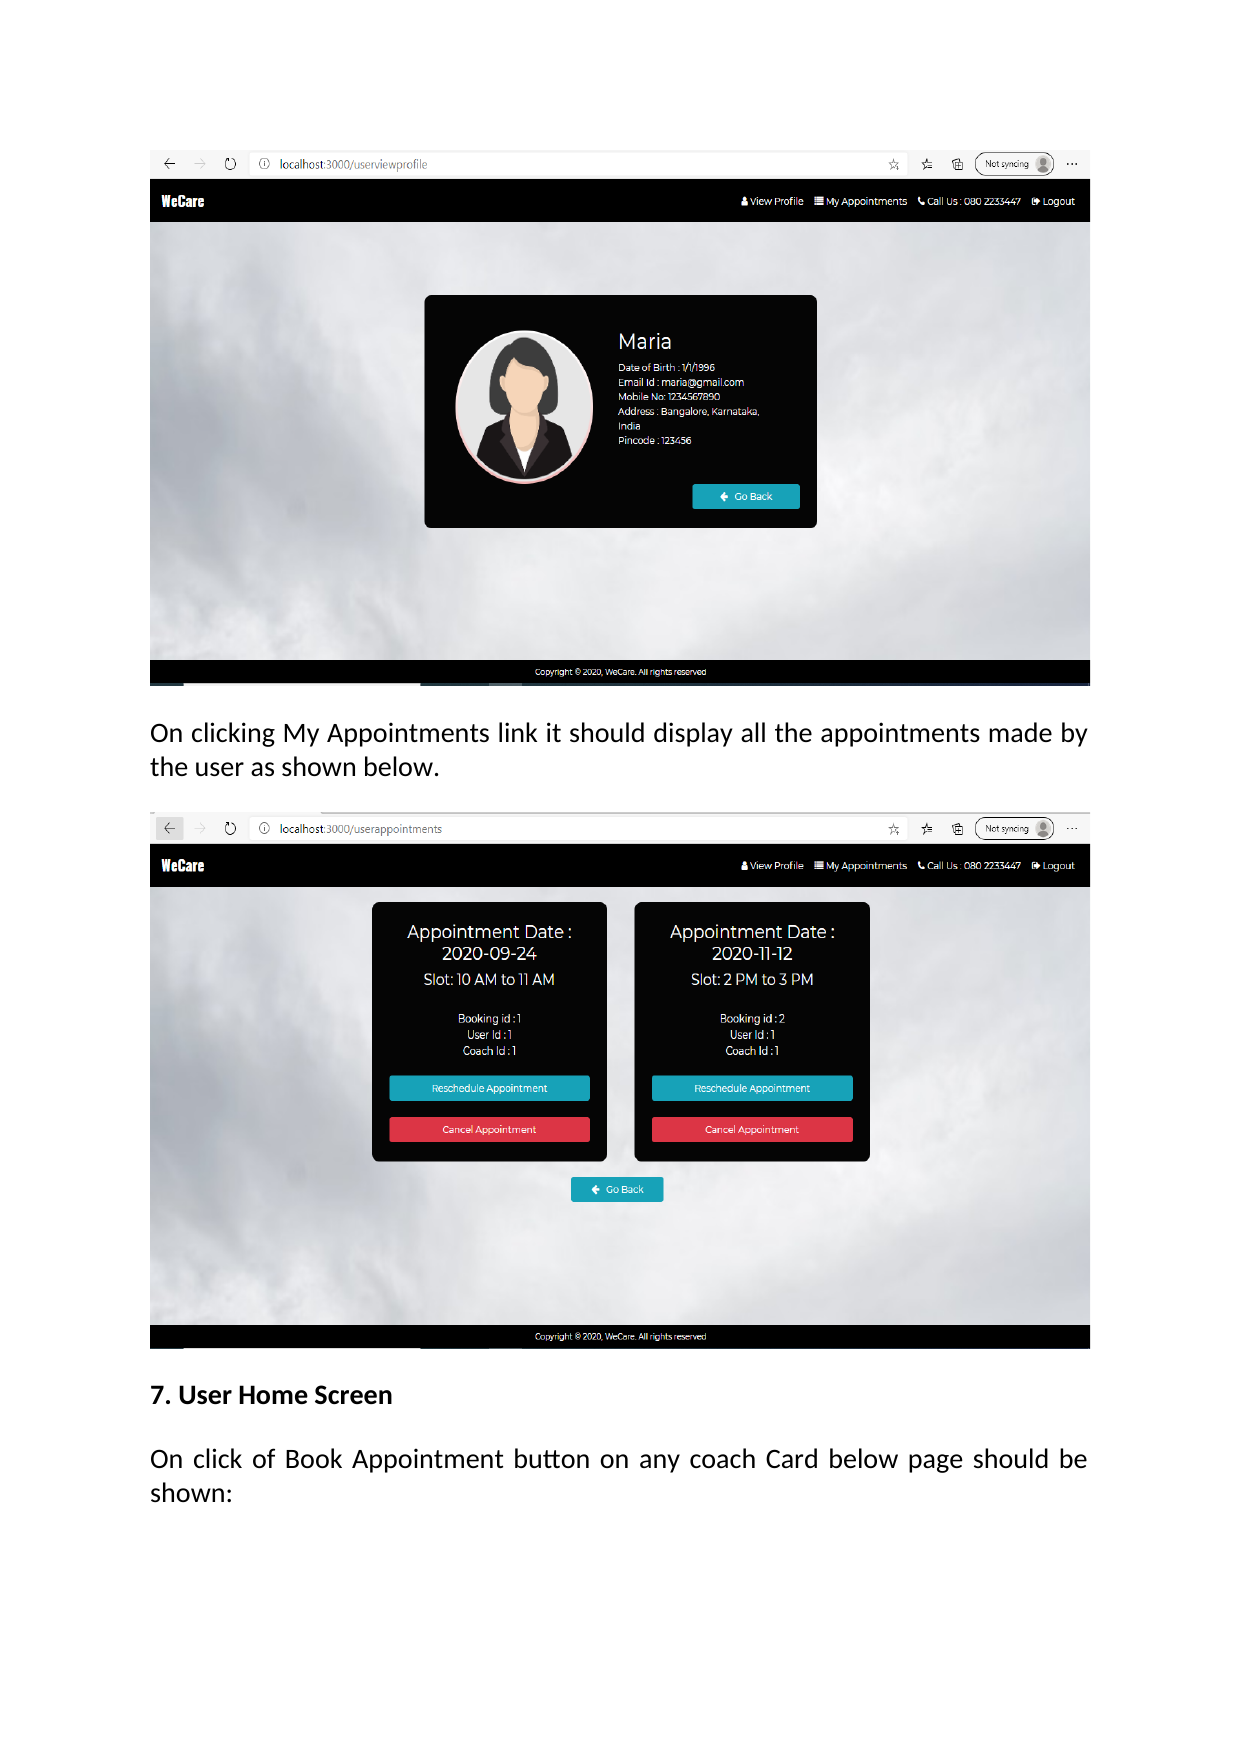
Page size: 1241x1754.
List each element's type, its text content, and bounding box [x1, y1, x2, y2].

text On click of Book Appointment button on any coach Card below page should be shown: [150, 1441, 1090, 1509]
picture [150, 812, 1091, 1349]
picture [150, 150, 1091, 686]
text 7. User Home Screen [150, 1377, 1090, 1412]
text On clicking My Appointments link it should display all the appointments made by the user as shown below. [150, 715, 1090, 783]
